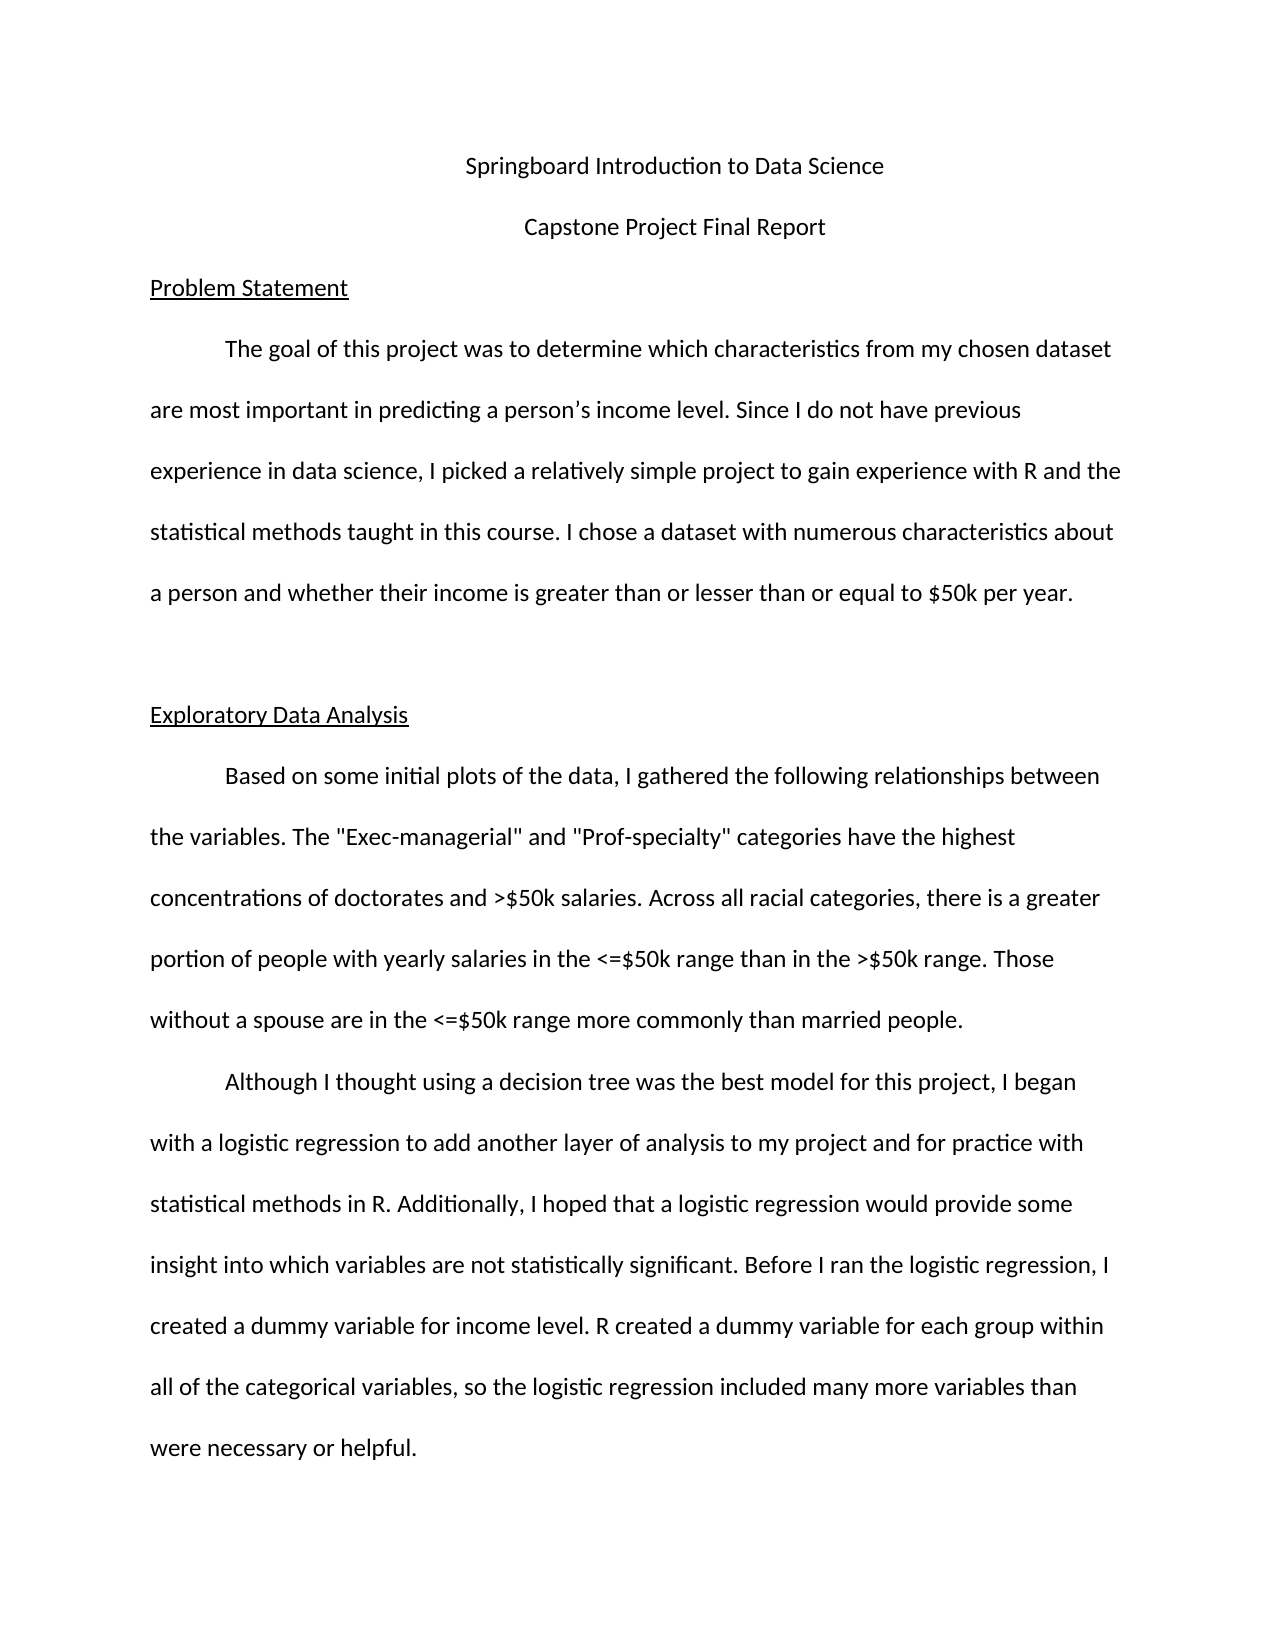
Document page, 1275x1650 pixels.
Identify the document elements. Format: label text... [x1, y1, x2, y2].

text Based on some initial plots of the data, I gathered the following relationships between the variables. The "Exec-managerial" and "Prof-specialty" categories have the highest concentrations of doctorates and >$50k salaries. Across all racial categories, there is a greater portion of people with yearly salaries in the <=$50k range than in the >$50k range. Those without a spouse are in the <=$50k range more commonly than married people. [150, 760, 1125, 1035]
text Exploratory Data Analysis [150, 699, 1125, 730]
text Capstone Project Final Report [150, 211, 1125, 242]
text Problem Statement [150, 272, 1125, 303]
text Springboard Introduction to Data Science [150, 150, 1125, 181]
text Although I thought using a decision tree was the best model for this project, I began with a logistic regression to add another layer of analysis to my project and for practice with statistical methods in R. Additionally, I hoped that a logistic regression would provide some insight into which variables are not statistically significant. Before I ran the logistic regression, I created a dummy variable for income level. R created a dummy variable for each group within all of the categorical variables, so the logistic regression included many more variables than were necessary or helpful. [150, 1066, 1125, 1462]
text The goal of this project was to determine which characteristics from my chosen dataset are most important in predicting a person’s income level. Since I do not have previous experience in data science, I picked a relatively simple project to gain experience with R and the statistical methods taught in this course. I chose a dataset with numerous characteristics about a person and whether their income is greater than or lesser than or equal to $50k per year. [150, 333, 1125, 608]
